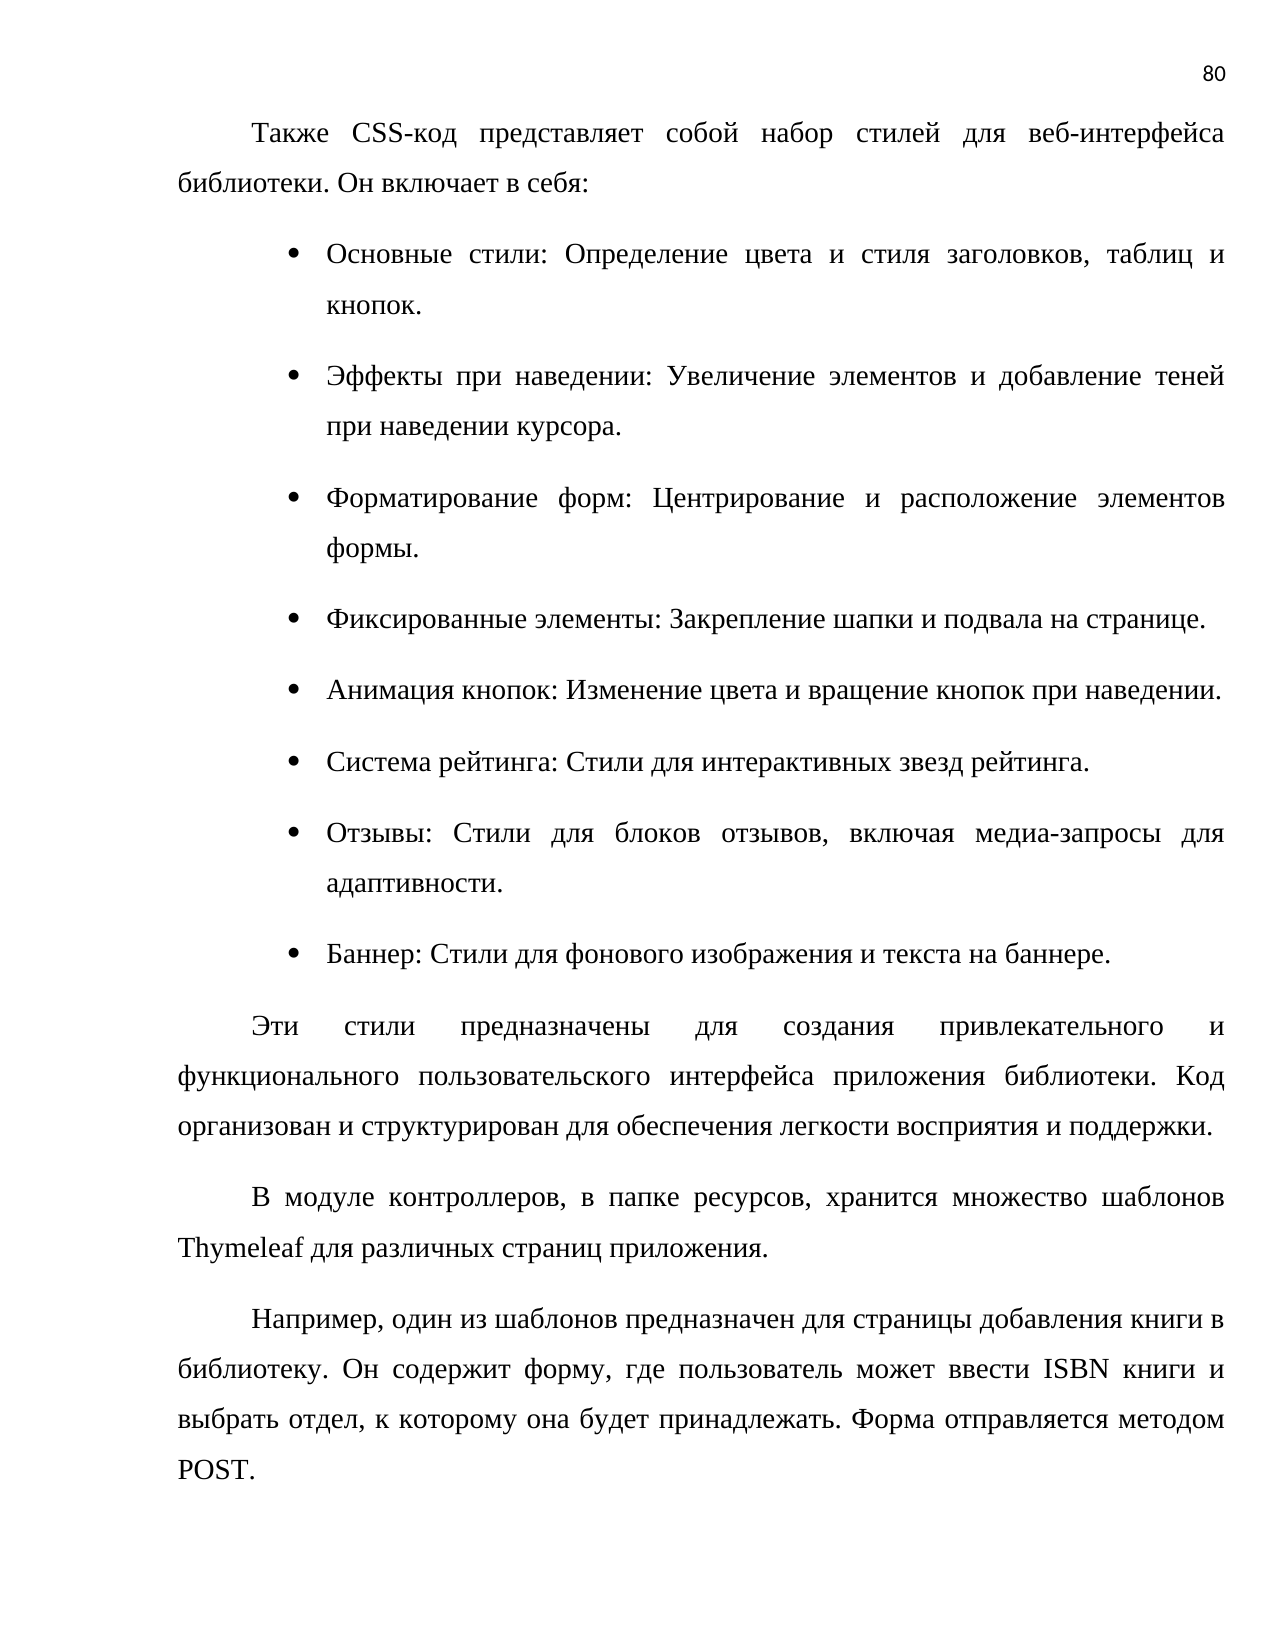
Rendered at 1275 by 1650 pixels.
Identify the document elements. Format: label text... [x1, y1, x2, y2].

list Основные стили: Определение цвета и стиля заголовков, таблиц и кнопок. [289, 237, 1226, 321]
list Баннер: Стили для фонового изображения и текста на баннере. [289, 937, 1226, 970]
list Эффекты при наведении: Увеличение элементов и добавление теней при наведении курсора. [289, 358, 1226, 442]
list Система рейтинга: Стили для интерактивных звезд рейтинга. [289, 744, 1226, 777]
list Отзывы: Стили для блоков отзывов, включая медиа-запросы для адаптивности. [289, 815, 1226, 899]
list Фиксированные элементы: Закрепление шапки и подвала на странице. [289, 601, 1226, 635]
text Эти стили предназначены для создания привлекательного и функционального пользовательского интерфейса приложения библиотеки. Код организован и структурирован для обеспечения легкости восприятия и поддержки. [177, 1008, 1226, 1142]
list Анимация кнопок: Изменение цвета и вращение кнопок при наведении. [289, 672, 1226, 706]
text Например, один из шаблонов предназначен для страницы добавления книги в библиотеку. Он содержит форму, где пользователь может ввести ISBN книги и выбрать отдел, к которому она будет принадлежать. Форма отправляется методом POST. [177, 1301, 1226, 1486]
list Форматирование форм: Центрирование и расположение элементов формы. [289, 480, 1226, 564]
text Также CSS-код представляет собой набор стилей для веб-интерфейса библиотеки. Он включает в себя: [177, 115, 1226, 199]
text В модуле контроллеров, в папке ресурсов, хранится множество шаблонов Thymeleaf для различных страниц приложения. [177, 1179, 1226, 1263]
